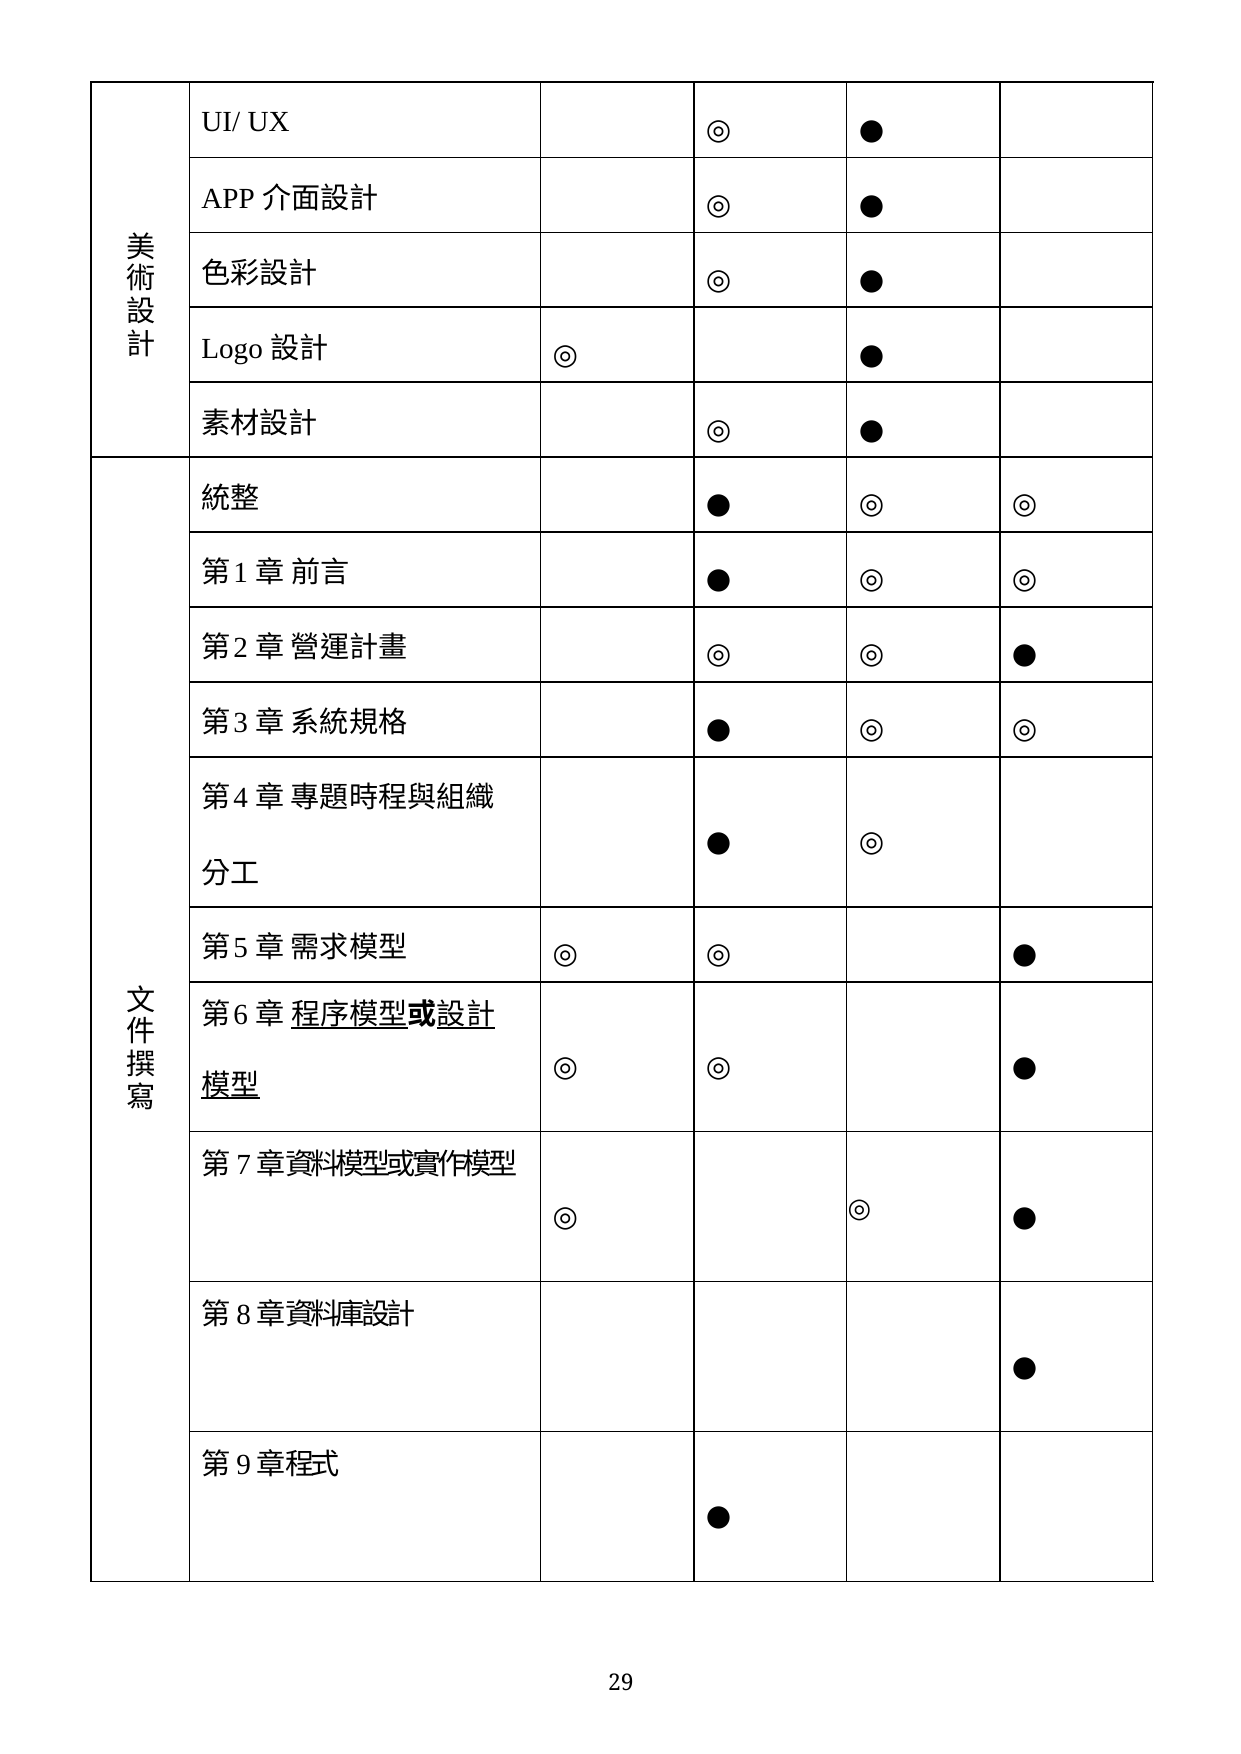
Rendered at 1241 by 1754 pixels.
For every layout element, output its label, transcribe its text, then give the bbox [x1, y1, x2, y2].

table_cell [541, 1432, 693, 1581]
table_cell ◎ [695, 158, 846, 231]
table_cell ◎ [695, 383, 846, 456]
table_cell [1001, 383, 1152, 456]
table_cell [1001, 83, 1152, 156]
table_cell [695, 308, 846, 381]
table_cell [695, 1132, 846, 1281]
table_cell ● [847, 383, 999, 456]
table_cell 色彩設計 [190, 233, 540, 306]
table_cell 統整 [190, 458, 540, 531]
table_cell 第 4 章 專題時程與組織 分工 [190, 758, 540, 906]
table_cell ◎ [847, 1132, 999, 1281]
table_cell [1001, 158, 1152, 231]
table_cell 第 6 章 程序模型或設計 模型 [190, 983, 540, 1131]
table_cell ◎ [847, 758, 999, 906]
table_cell ● [695, 1432, 846, 1581]
table_cell ◎ [847, 683, 999, 756]
table_cell [541, 83, 693, 156]
table_cell ● [695, 458, 846, 531]
table_cell ● [847, 83, 999, 156]
table_cell [541, 458, 693, 531]
table_cell ◎ [1001, 683, 1152, 756]
table_cell [541, 233, 693, 306]
table_cell ◎ [541, 908, 693, 981]
table_cell ◎ [847, 533, 999, 606]
table_cell ◎ [695, 608, 846, 681]
table_cell [695, 1282, 846, 1431]
table_cell 第9章 程式 [190, 1432, 540, 1581]
table_cell 素材設計 [190, 383, 540, 456]
table_cell 第8章 資料庫設計 [190, 1282, 540, 1431]
table_cell ◎ [695, 233, 846, 306]
table_cell [541, 1282, 693, 1431]
table_cell ◎ [541, 1132, 693, 1281]
table_cell ◎ [847, 608, 999, 681]
table_cell 文件撰寫 [92, 458, 189, 1581]
table_cell ● [847, 158, 999, 231]
table_cell [847, 983, 999, 1131]
table_cell ● [847, 308, 999, 381]
table_cell [541, 758, 693, 906]
table_cell ● [1001, 1282, 1152, 1431]
table_cell ◎ [541, 983, 693, 1131]
table_cell UI/ UX [190, 83, 540, 156]
table_cell [541, 533, 693, 606]
table_cell ● [695, 533, 846, 606]
table_cell ◎ [695, 983, 846, 1131]
table_cell ◎ [1001, 533, 1152, 606]
table_cell [541, 158, 693, 231]
table_cell [541, 608, 693, 681]
table_cell [1001, 758, 1152, 906]
table_cell [847, 1282, 999, 1431]
table_cell ● [1001, 983, 1152, 1131]
table_cell APP 介面設計 [190, 158, 540, 231]
table_cell 第 5 章 需求模型 [190, 908, 540, 981]
table_cell ● [847, 233, 999, 306]
table_cell [541, 683, 693, 756]
table_cell ● [695, 758, 846, 906]
table_cell [1001, 233, 1152, 306]
table_cell [847, 908, 999, 981]
table_cell [541, 383, 693, 456]
table_cell 第 3 章 系統規格 [190, 683, 540, 756]
table_cell [847, 1432, 999, 1581]
table_cell 第7章 資料模型或實作模型 [190, 1132, 540, 1281]
table_cell 第 2 章 營運計畫 [190, 608, 540, 681]
table_cell ◎ [695, 83, 846, 156]
table_cell ● [695, 683, 846, 756]
table_cell [1001, 308, 1152, 381]
table_cell ● [1001, 1132, 1152, 1281]
table_cell ◎ [541, 308, 693, 381]
table_cell ● [1001, 908, 1152, 981]
table_cell ● [1001, 608, 1152, 681]
table_cell 第 1 章 前言 [190, 533, 540, 606]
table_cell ◎ [847, 458, 999, 531]
table_cell Logo 設計 [190, 308, 540, 381]
table_cell 美術設計 [92, 83, 189, 456]
table_cell ◎ [1001, 458, 1152, 531]
table_cell ◎ [695, 908, 846, 981]
table_cell [1001, 1432, 1152, 1581]
